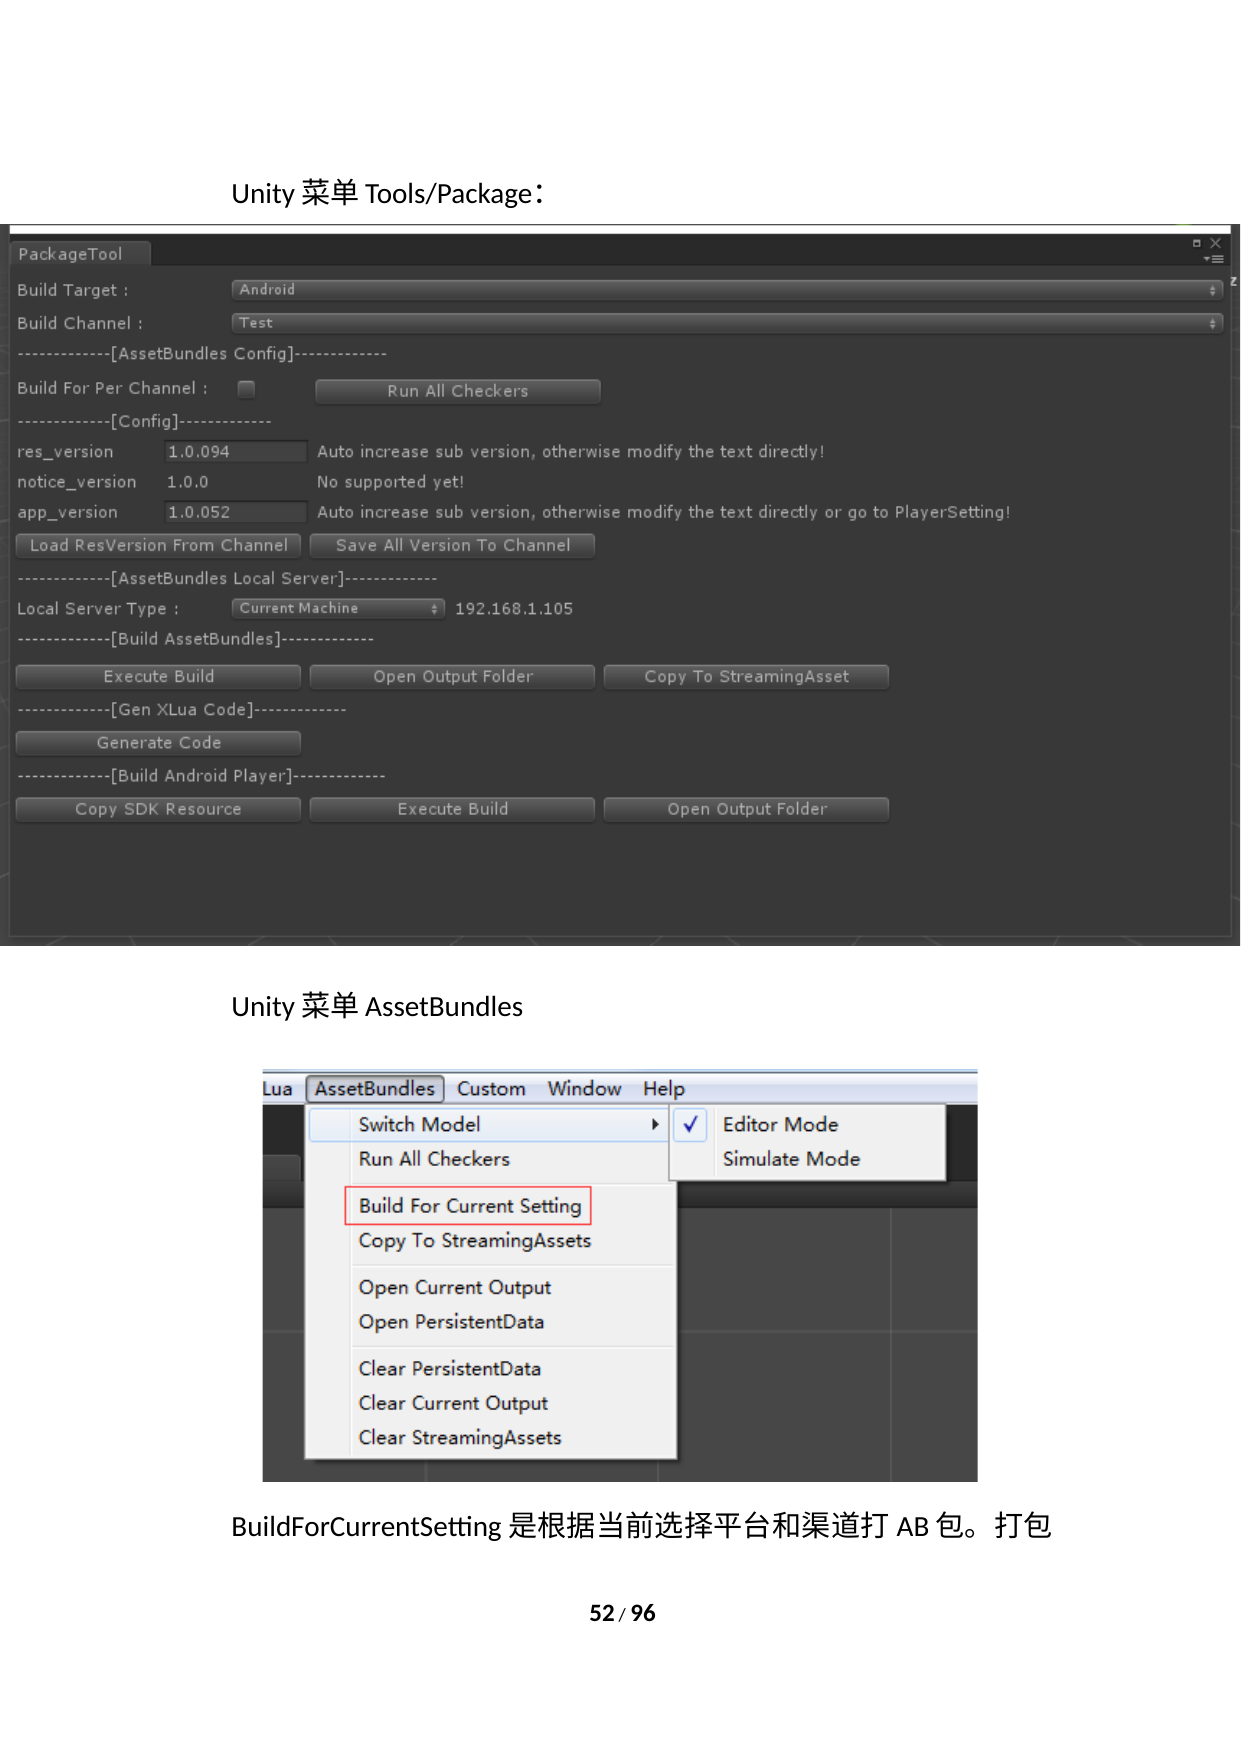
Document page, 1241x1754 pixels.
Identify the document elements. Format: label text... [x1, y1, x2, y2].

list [187, 1068, 1053, 1556]
list Unity菜单AssetBundles [231, 946, 1053, 1036]
list Unity菜单Tools/Package： [231, 158, 1053, 223]
picture [262, 1069, 978, 1482]
picture [0, 224, 1241, 946]
